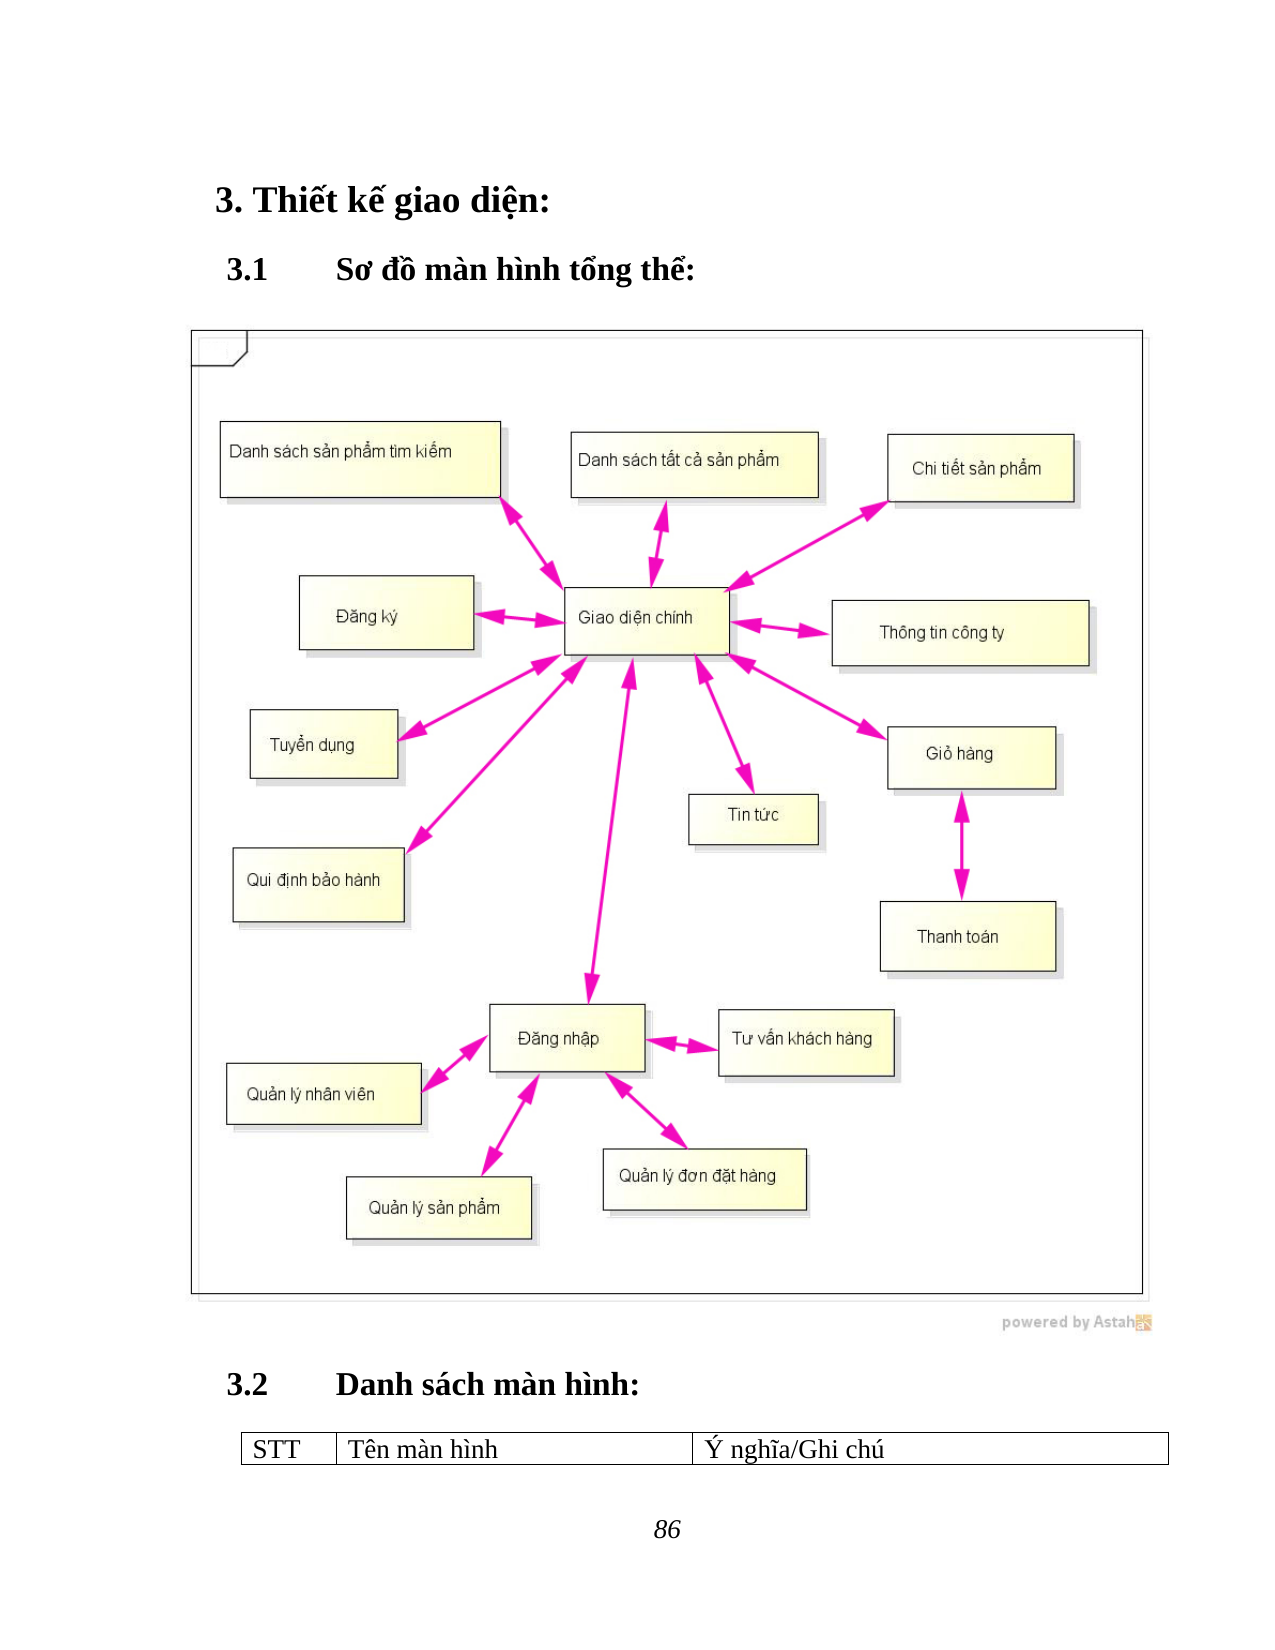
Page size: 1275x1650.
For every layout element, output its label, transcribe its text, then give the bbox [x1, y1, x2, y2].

table_header Tên màn hình [337, 1433, 692, 1464]
picture [177, 317, 1157, 1336]
subtitle Thiết kế giao diện: [215, 177, 1157, 220]
table_header Ý nghĩa/Ghi chú [693, 1433, 1168, 1464]
subtitle Sơ đồ màn hình tổng thể: [226, 249, 1157, 288]
table_header STT [242, 1433, 336, 1464]
subtitle Danh sách màn hình: [226, 1364, 1157, 1403]
